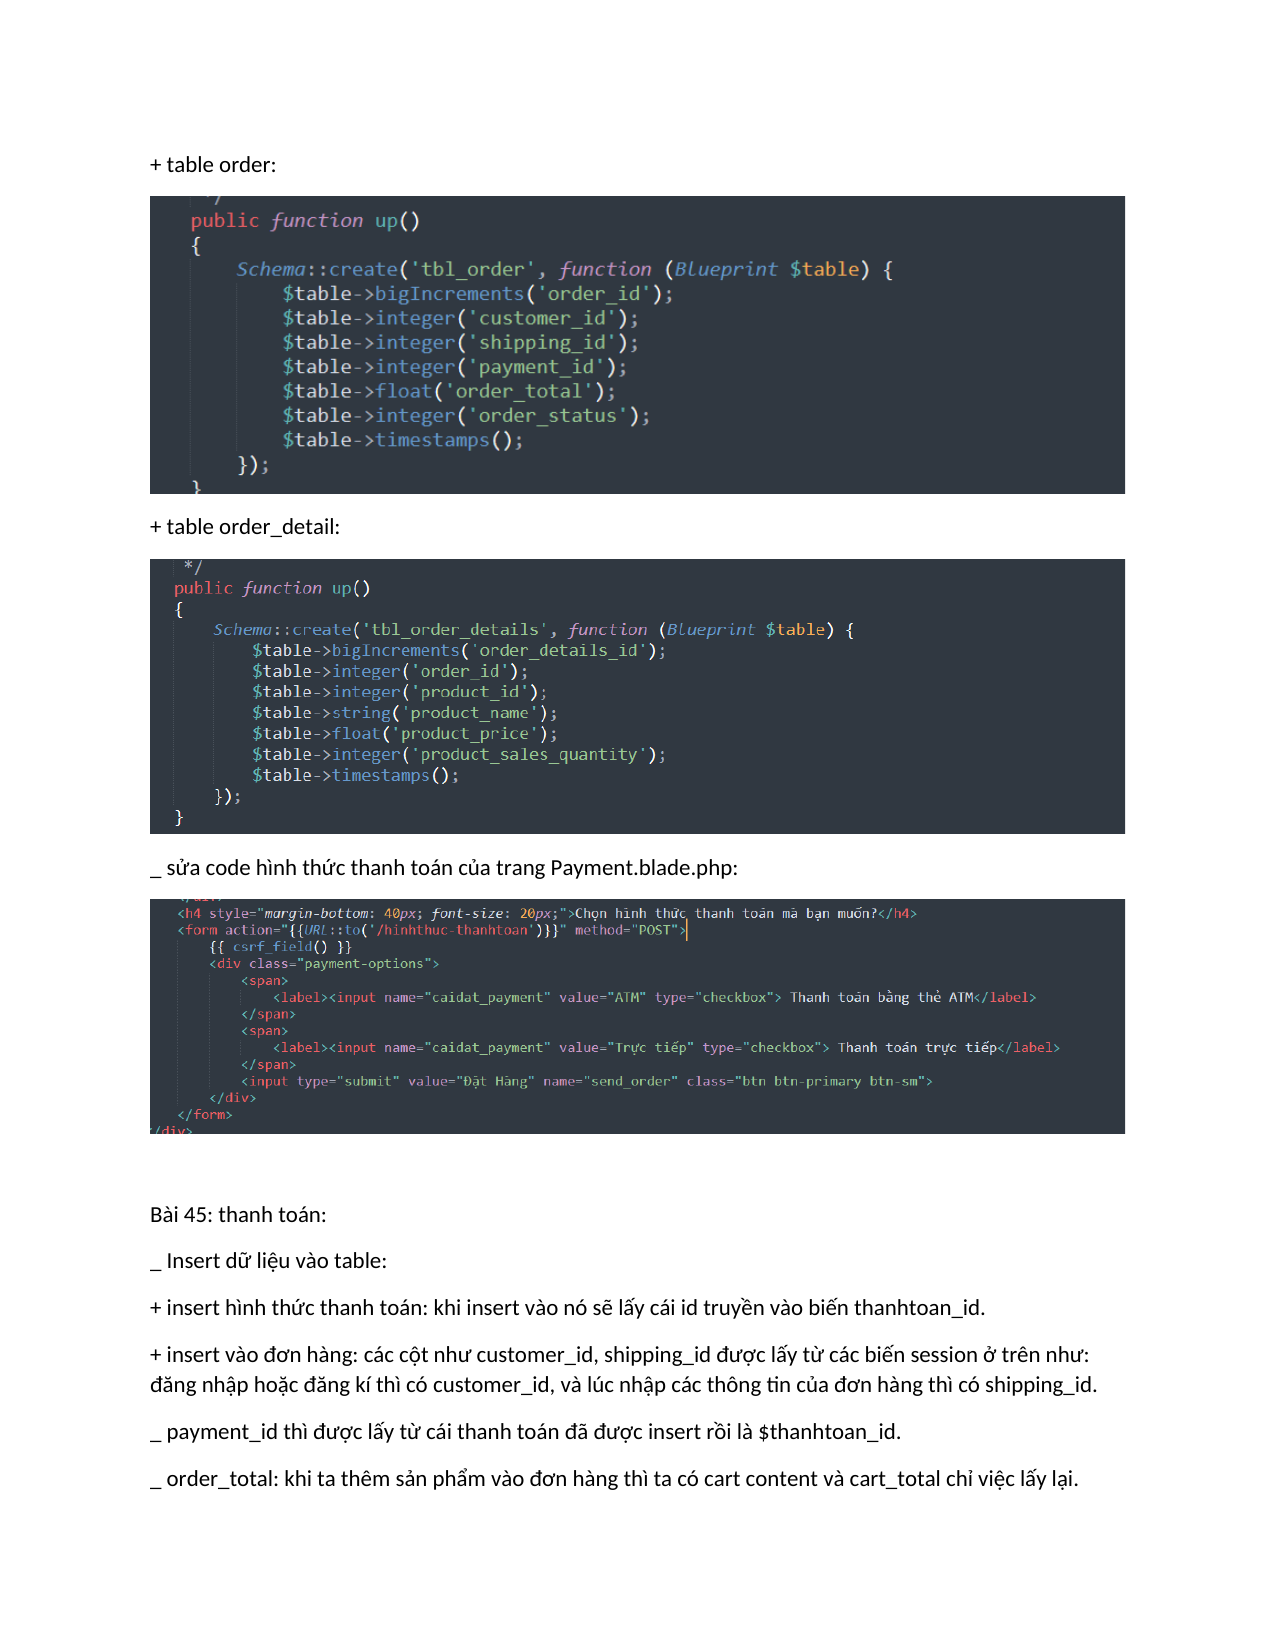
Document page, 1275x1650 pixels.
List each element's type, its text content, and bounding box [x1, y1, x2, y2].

text _ order_total: khi ta thêm sản phẩm vào đơn hàng thì ta có cart content và cart_total chỉ việc lấy lại. [150, 1464, 1125, 1492]
text _ payment_id thì được lấy từ cái thanh toán đã được insert rồi là $thanhtoan_id. [150, 1417, 1125, 1445]
text + insert hình thức thanh toán: khi insert vào nó sẽ lấy cái id truyền vào biến thanhtoan_id. [150, 1293, 1125, 1321]
text + insert vào đơn hàng: các cột như customer_id, shipping_id được lấy từ các biến session ở trên như: đăng nhập hoặc đăng kí thì có customer_id, và lúc nhập các thông tin của đơn hàng thì có shipping_id. [150, 1340, 1125, 1398]
picture [150, 196, 1125, 494]
text + table order_detail: [150, 512, 1125, 540]
text _ sửa code hình thức thanh toán của trang Payment.blade.php: [150, 853, 1125, 881]
picture [150, 899, 1125, 1134]
picture [150, 559, 1125, 834]
text Bài 45: thanh toán: [150, 1200, 1125, 1228]
text + table order: [150, 150, 1125, 178]
text _ Insert dữ liệu vào table: [150, 1247, 1125, 1274]
